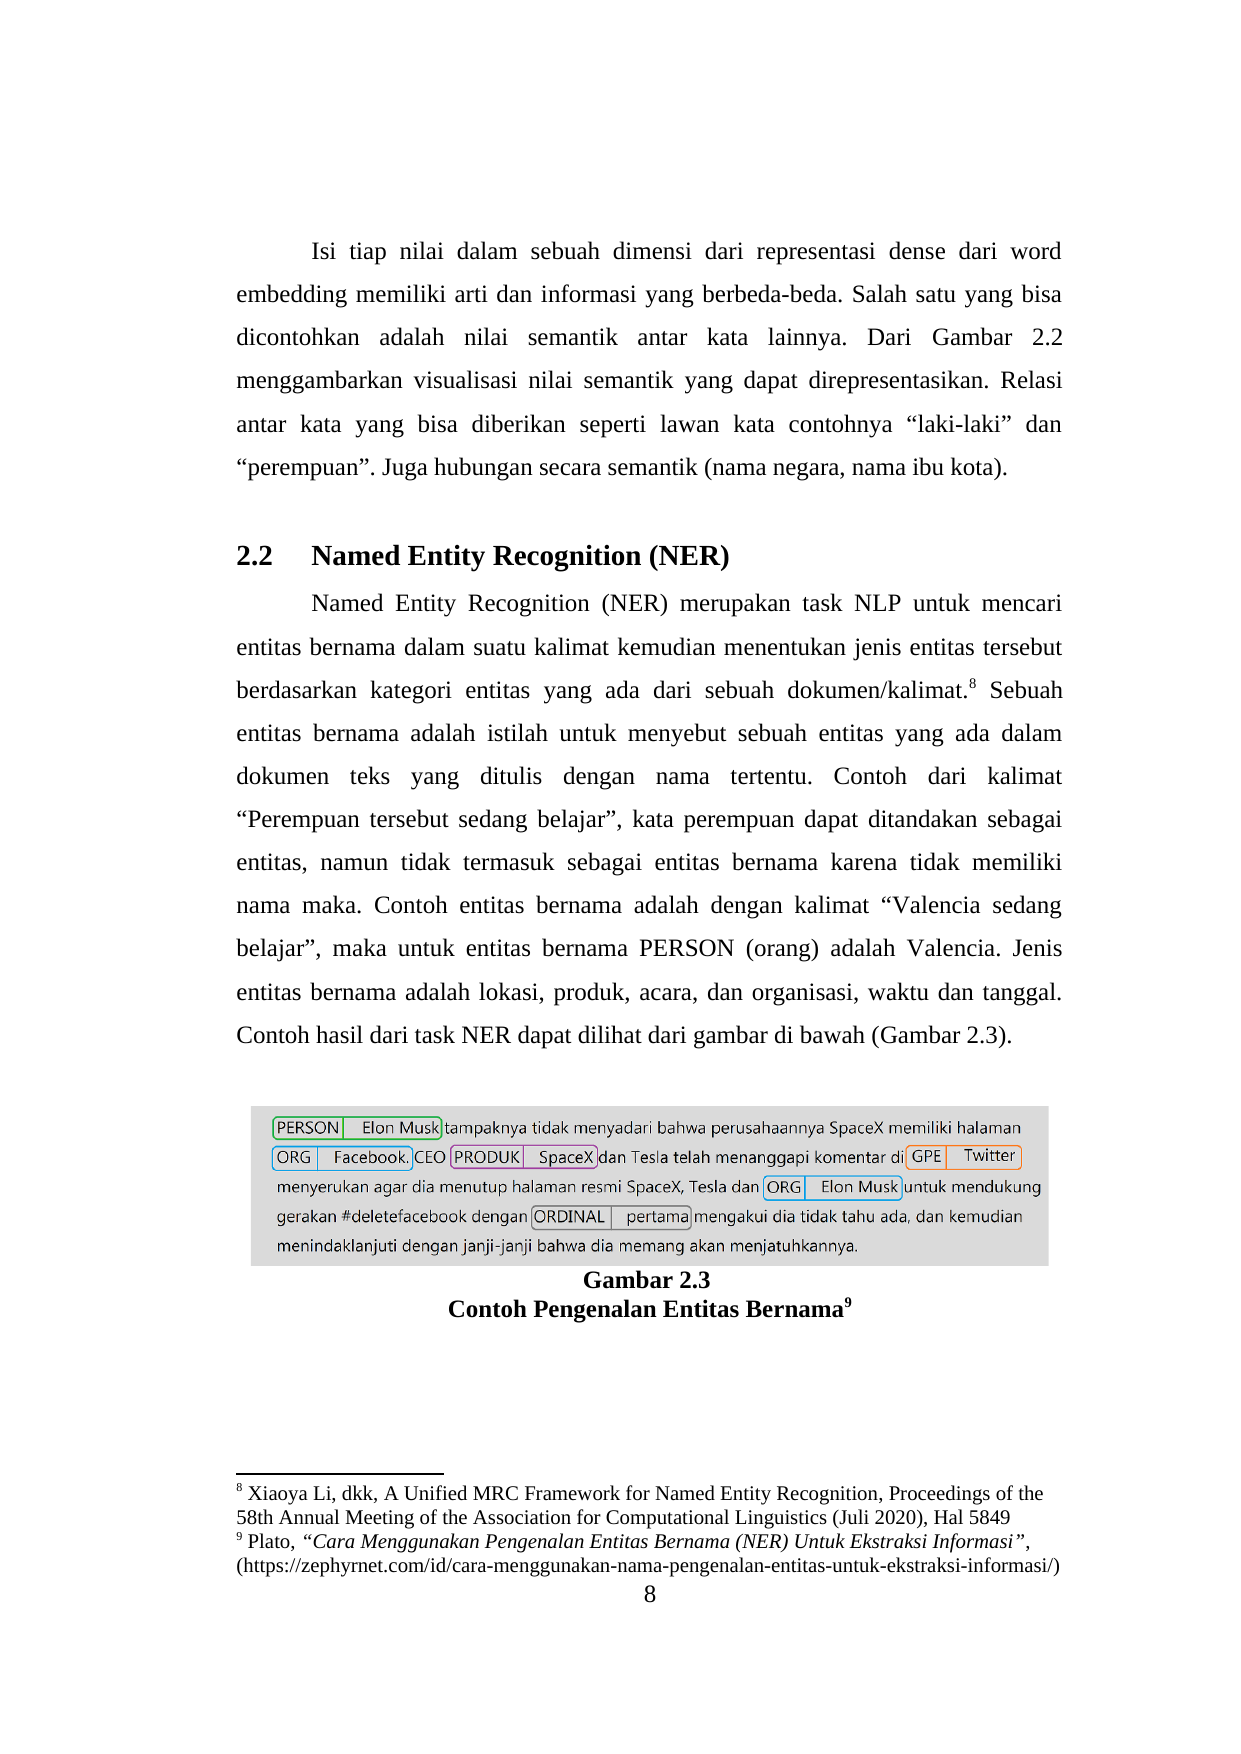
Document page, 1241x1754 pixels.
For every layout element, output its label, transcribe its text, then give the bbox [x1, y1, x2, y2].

subtitle Named Entity Recognition (NER) [236, 538, 1063, 572]
text Named Entity Recognition (NER) merupakan task NLP untuk mencari entitas bernama dalam suatu kalimat kemudian menentukan jenis entitas tersebut berdasarkan kategori entitas yang ada dari sebuah dokumen/kalimat. Sebuah entitas bernama adalah istilah untuk menyebut sebuah entitas yang ada dalam dokumen teks yang ditulis dengan nama tertentu. Contoh dari kalimat “Perempuan tersebut sedang belajar”, kata perempuan dapat ditandakan sebagai entitas, namun tidak termasuk sebagai entitas bernama karena tidak memiliki nama maka. Contoh entitas bernama adalah dengan kalimat “Valencia sedang belajar”, maka untuk entitas bernama PERSON (orang) adalah Valencia. Jenis entitas bernama adalah lokasi, produk, acara, dan organisasi, waktu dan tanggal. Contoh hasil dari task NER dapat dilihat dari gambar di bawah (gambar 2.3). [236, 588, 1063, 1048]
text Isi tiap nilai dalam sebuah dimensi dari representasi dense dari word embedding memiliki arti dan informasi yang berbeda-beda. Salah satu yang bisa dicontohkan adalah nilai semantik antar kata lainnya. Dari gambar 2.2 menggambarkan visualisasi nilai semantik yang dapat direpresentasikan. Relasi antar kata yang bisa diberikan seperti lawan kata contohnya “laki-laki” dan “perempuan”. Juga hubungan secara semantik (nama negara, nama ibu kota). [236, 236, 1063, 481]
text Gambar 2.3 Contoh Pengenalan Entitas Bernama [236, 1265, 1063, 1323]
picture [250, 1106, 1049, 1266]
